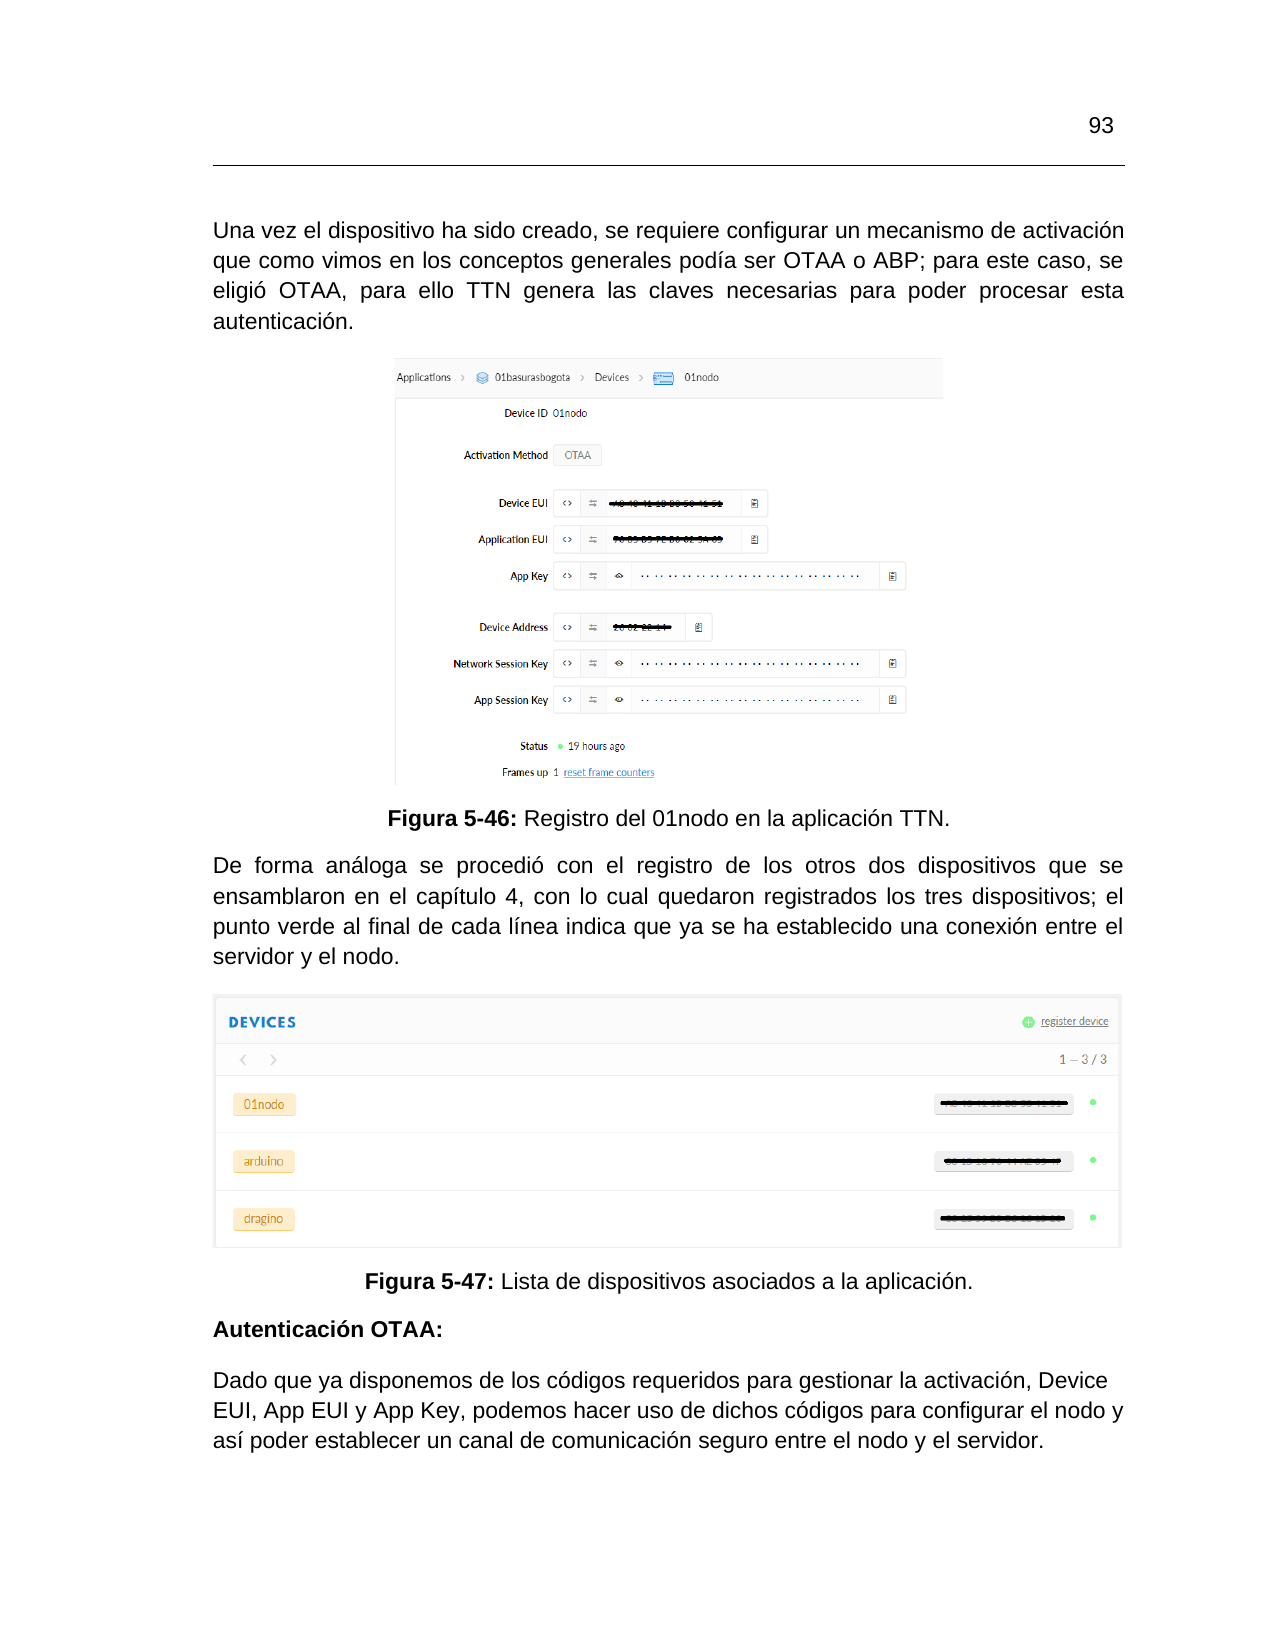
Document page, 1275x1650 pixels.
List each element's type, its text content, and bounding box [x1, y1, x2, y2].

text Una vez el dispositivo ha sido creado, se requiere configurar un mecanismo de activación que como vimos en los conceptos generales podía ser OTAA o ABP; para este caso, se eligió OTAA, para ello TTN genera las claves necesarias para poder procesar esta autenticación. [213, 217, 1125, 334]
picture [212, 994, 1124, 1248]
text De forma análoga se procedió con el registro de los otros dos dispositivos que se ensamblaron en el capítulo 4, con lo cual quedaron registrados los tres dispositivos; el punto verde al final de cada línea indica que ya se ha establecido una conexión entre el servidor y el nodo. [213, 852, 1125, 969]
picture [394, 358, 944, 785]
text Autenticación OTAA: [213, 1316, 1125, 1342]
text Dado que ya disponemos de los códigos requeridos para gestionar la activación, Device EUI, App EUI y App Key, podemos hacer uso de dichos códigos para configurar el nodo y así poder establecer un canal de comunicación seguro entre el nodo y el servidor. [213, 1367, 1125, 1453]
